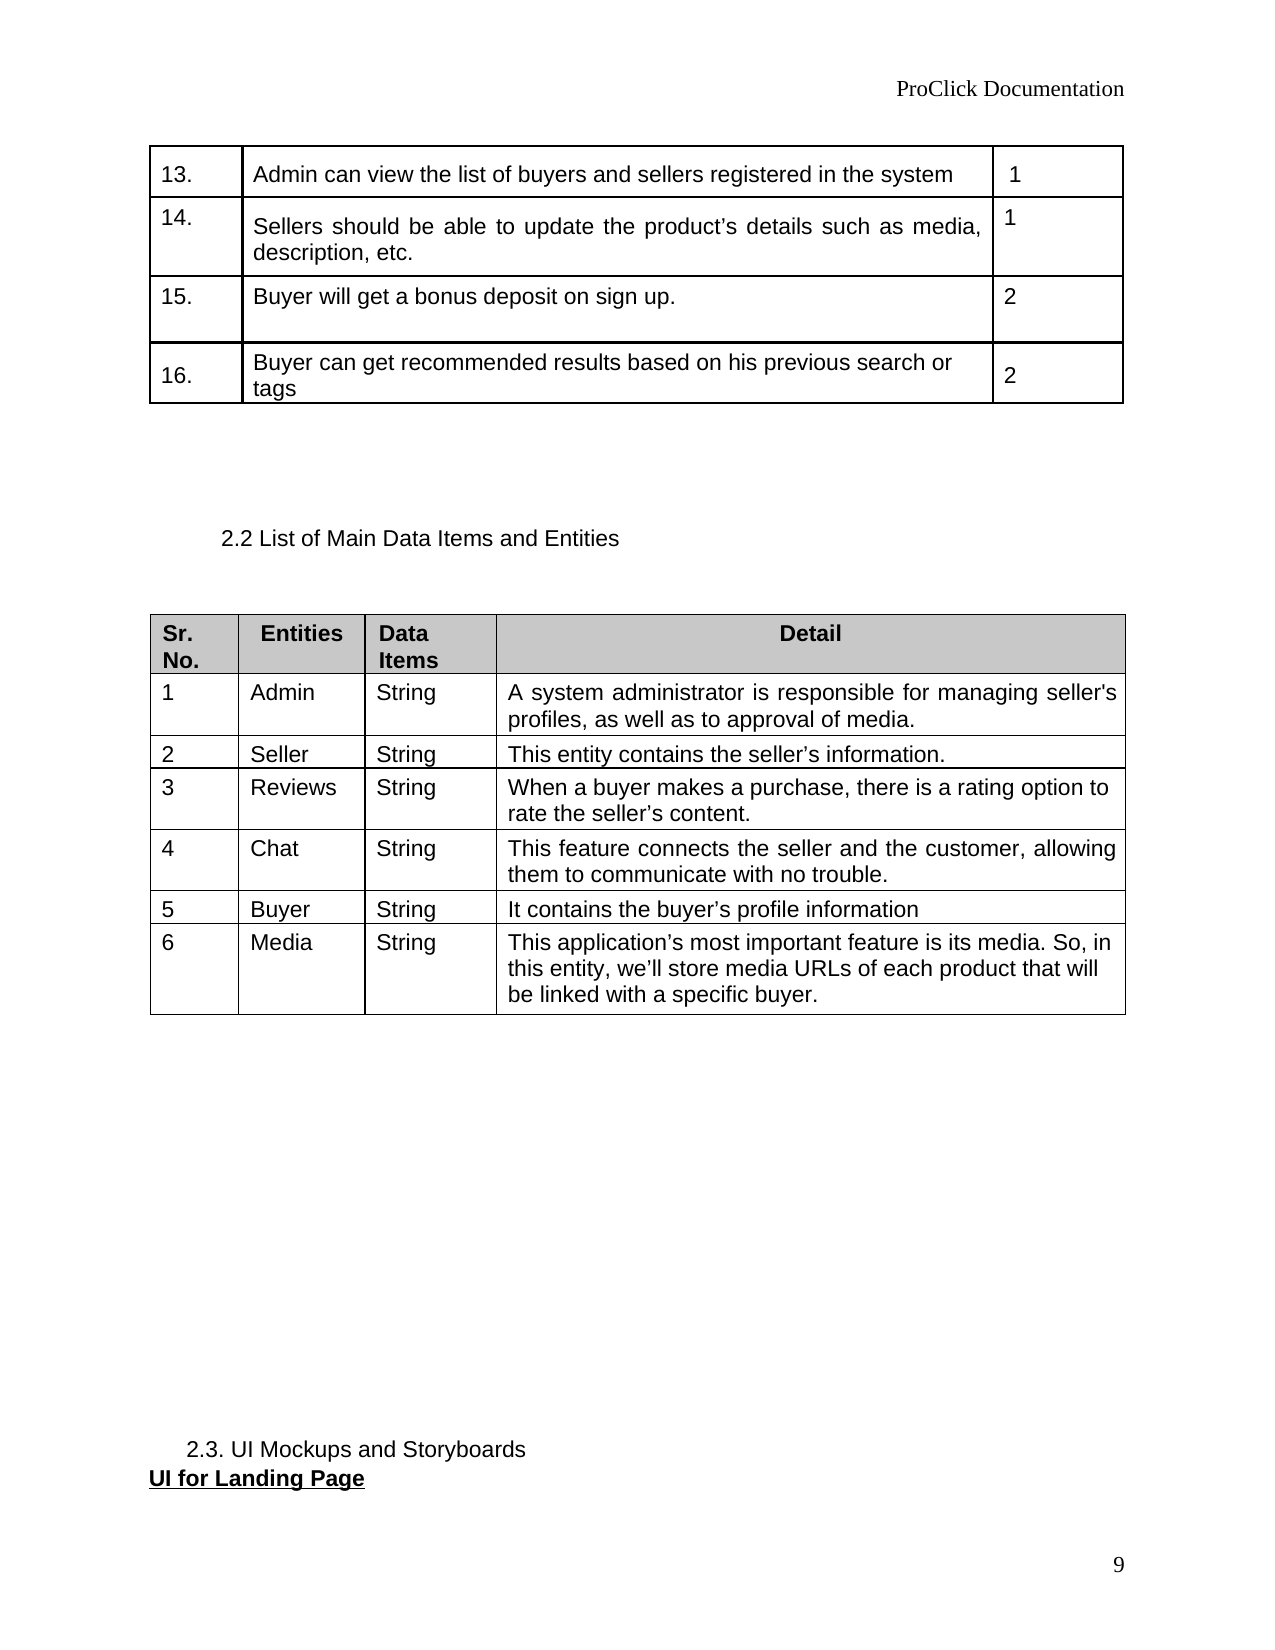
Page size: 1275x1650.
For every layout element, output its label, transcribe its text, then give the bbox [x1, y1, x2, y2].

table_cell 13. [151, 147, 241, 196]
table_cell This feature connects the seller and the customer, allowing them to communicate with no trouble. [497, 830, 1125, 890]
subtitle 2.3. UI Mockups and Storyboards [186, 1436, 1130, 1463]
table_cell Buyer will get a bonus deposit on sign up. [244, 277, 992, 341]
table_cell 1 [994, 147, 1122, 196]
table_cell Buyer can get recommended results based on his previous search or tags [244, 344, 992, 402]
table_cell String [366, 830, 496, 890]
table_cell 5 [151, 891, 238, 922]
table_cell When a buyer makes a purchase, there is a rating option to rate the seller’s content. [497, 769, 1125, 828]
table_cell 2 [994, 344, 1122, 402]
table_cell 14. [151, 198, 241, 275]
table_cell String [366, 769, 496, 828]
table_header Sr. No. [151, 615, 238, 673]
table_cell String [366, 924, 496, 1014]
table_cell 6 [151, 924, 238, 1014]
table_cell Reviews [239, 769, 364, 828]
table_cell String [366, 736, 496, 767]
table_cell 16. [151, 344, 241, 402]
table_cell 2 [151, 736, 238, 767]
table_cell Admin [239, 674, 364, 734]
table_cell A system administrator is responsible for managing seller's profiles, as well as to approval of media. [497, 674, 1125, 734]
table_cell 3 [151, 769, 238, 828]
table_cell Buyer [239, 891, 364, 922]
table_cell String [366, 674, 496, 734]
table_cell 4 [151, 830, 238, 890]
table_cell It contains the buyer’s profile information [497, 891, 1125, 922]
table_cell Sellers should be able to update the product’s details such as media, description, etc. [244, 198, 992, 275]
text UI for Landing Page [148, 1465, 1130, 1491]
table_cell Media [239, 924, 364, 1014]
table_cell Chat [239, 830, 364, 890]
table_cell This entity contains the seller’s information. [497, 736, 1125, 767]
table_header Detail [497, 615, 1125, 673]
table_header Entities [239, 615, 364, 673]
subtitle 2.2 List of Main Data Items and Entities [139, 525, 619, 551]
table_cell Admin can view the list of buyers and sellers registered in the system [244, 147, 992, 196]
table_cell 15. [151, 277, 241, 341]
table_cell 1 [994, 198, 1122, 275]
table_cell 1 [151, 674, 238, 734]
table_header Data Items [366, 615, 496, 673]
table_cell Seller [239, 736, 364, 767]
table_cell String [366, 891, 496, 922]
table_cell This application’s most important feature is its media. So, in this entity, we’ll store media URLs of each product that will be linked with a specific buyer. [497, 924, 1125, 1014]
table_cell 2 [994, 277, 1122, 341]
